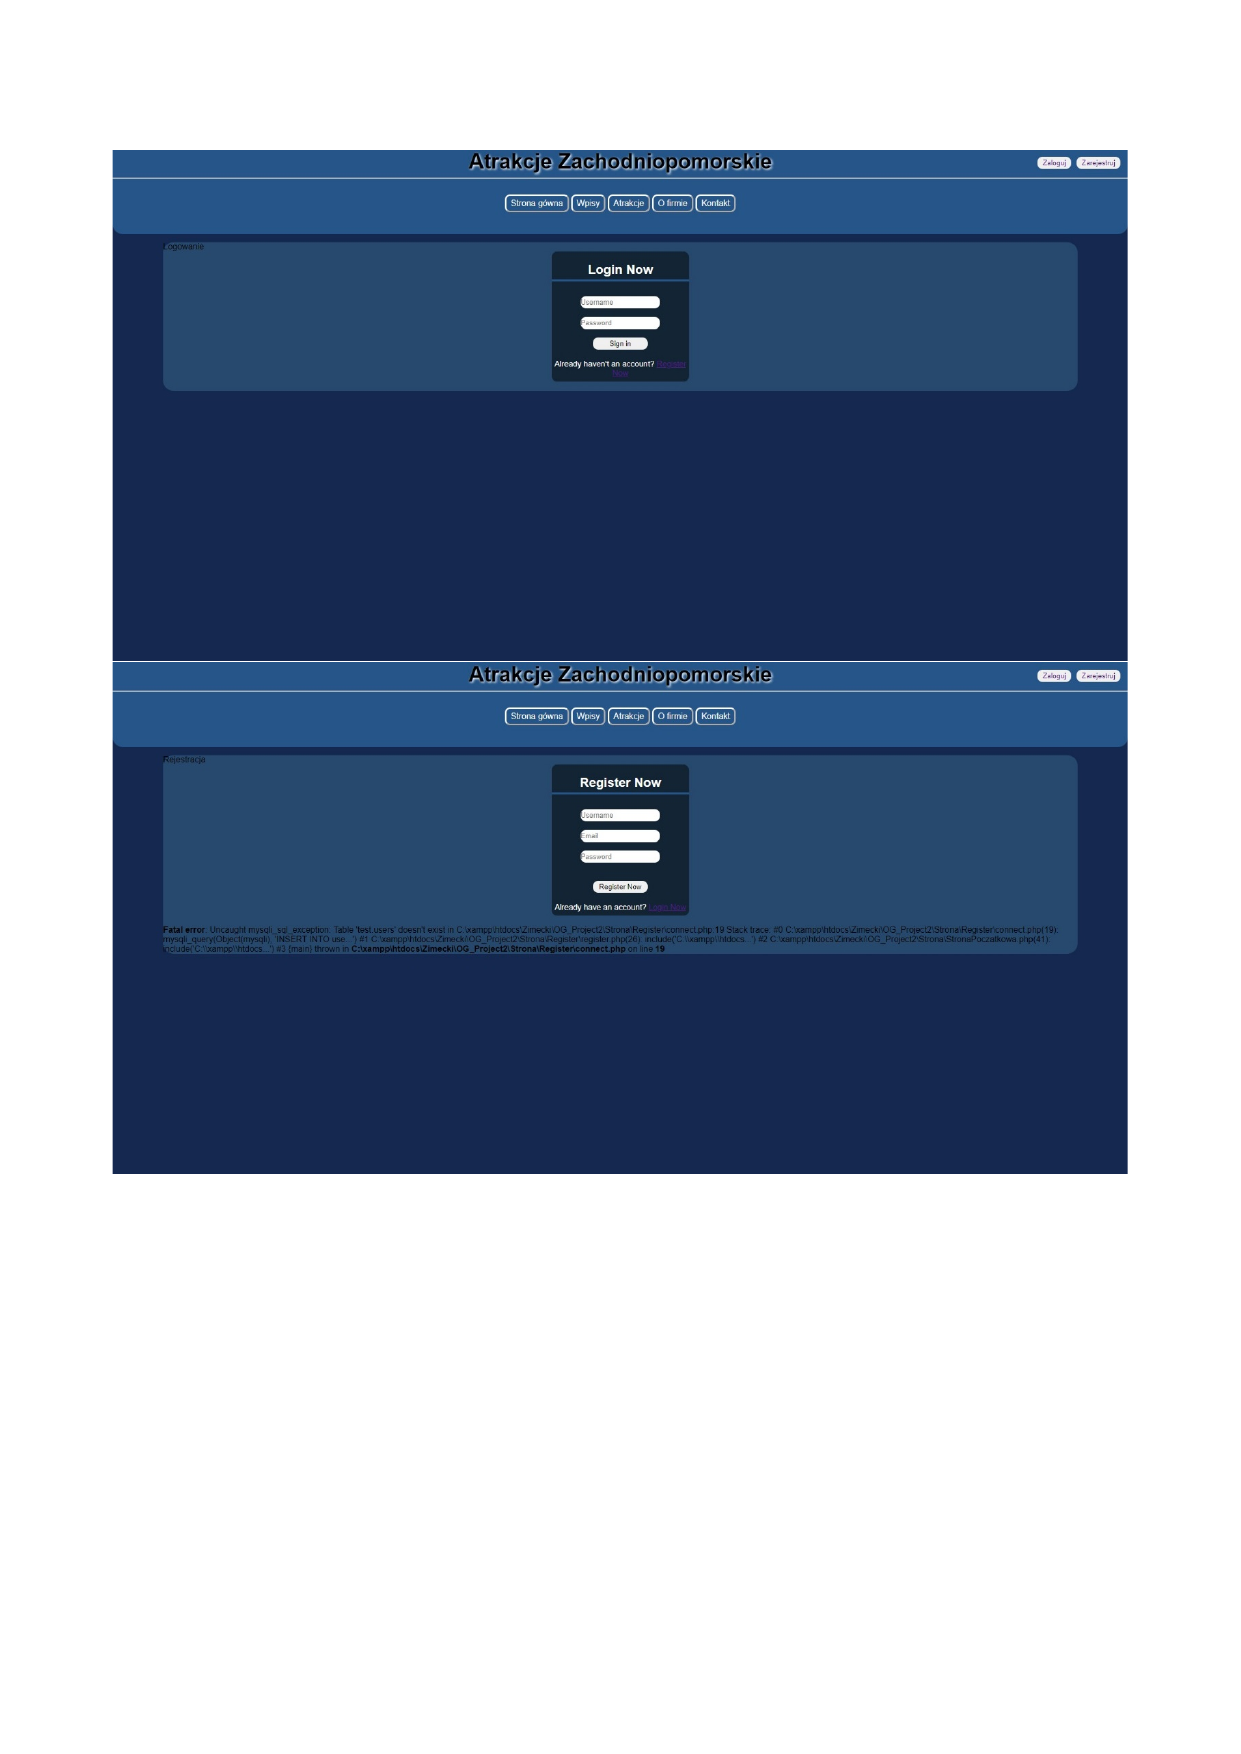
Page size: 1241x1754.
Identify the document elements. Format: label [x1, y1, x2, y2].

picture [112, 662, 1128, 1174]
picture [112, 150, 1128, 661]
